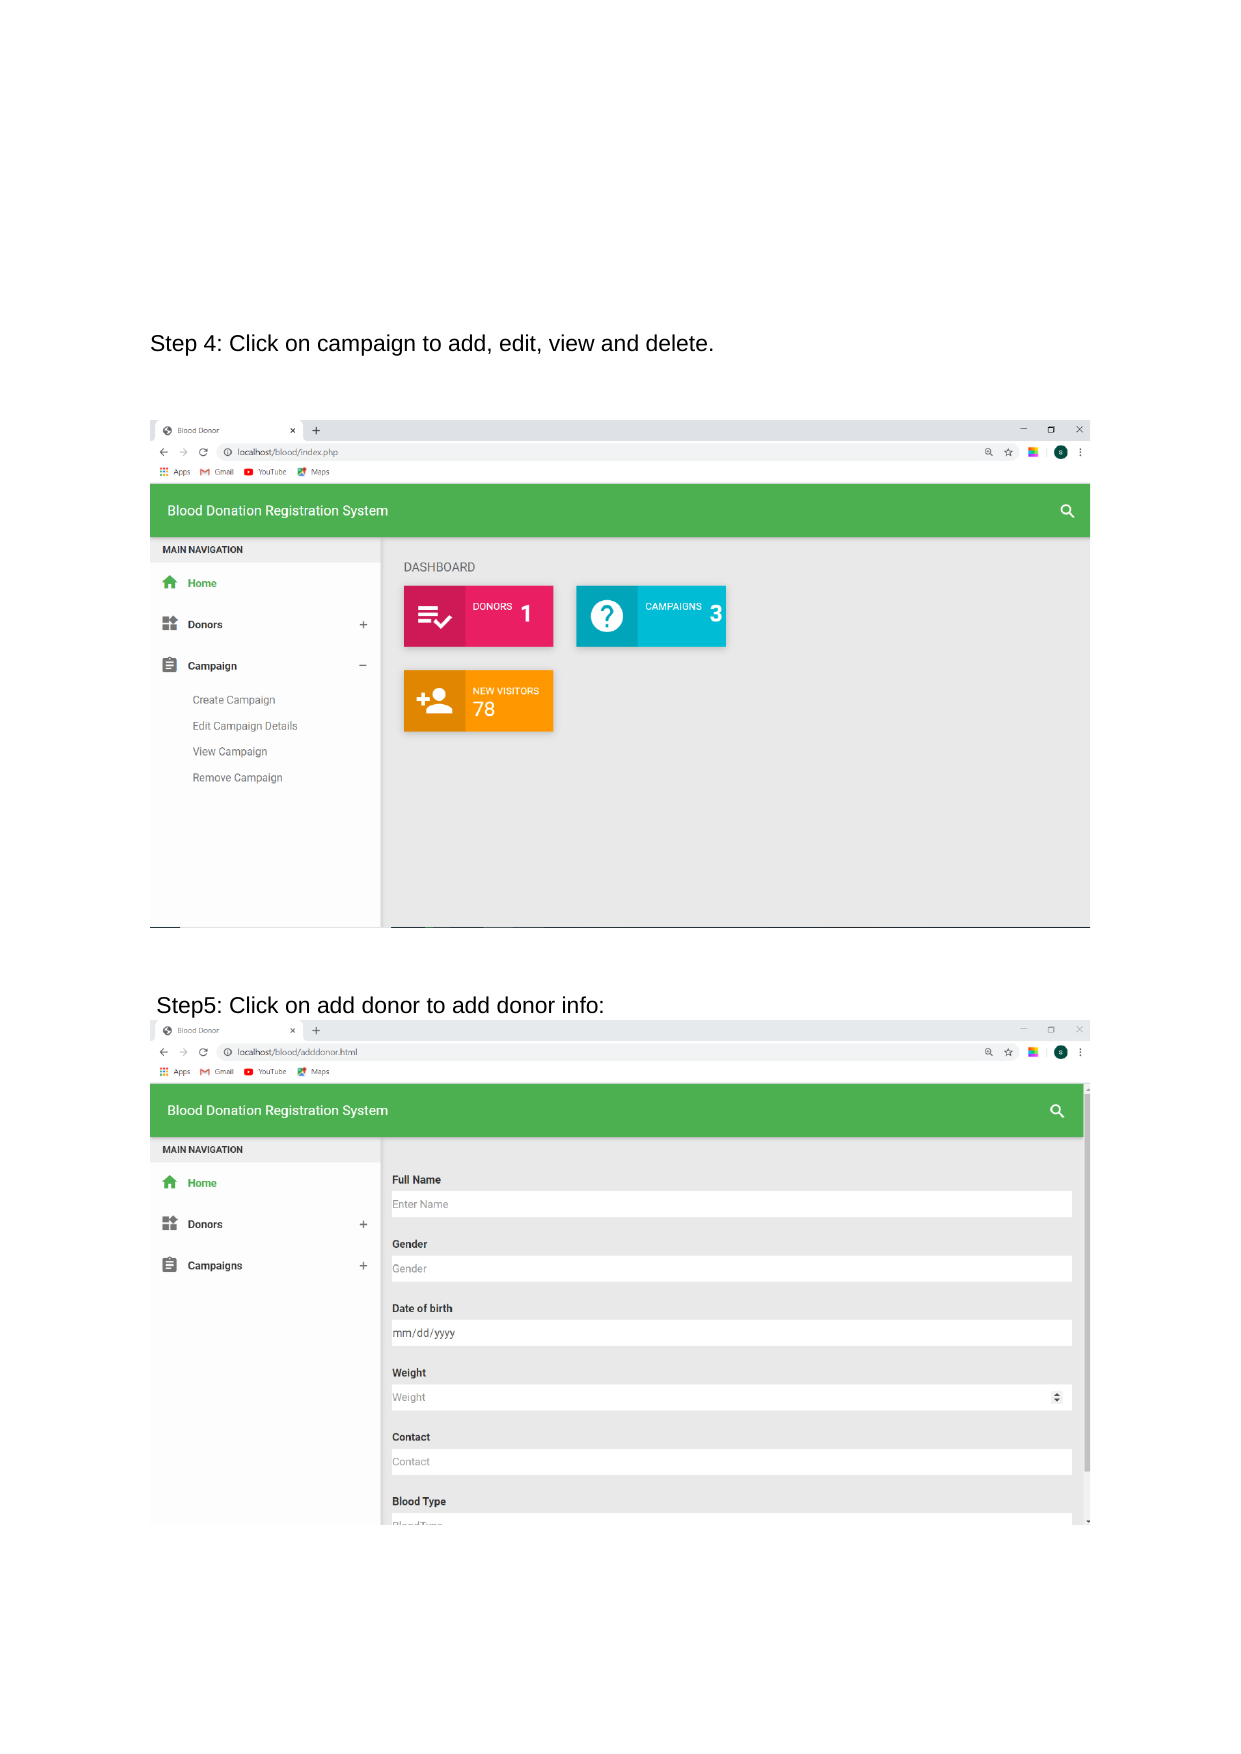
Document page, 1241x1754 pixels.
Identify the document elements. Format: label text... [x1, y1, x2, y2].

text Step 4: Click on campaign to add, edit, view and delete. [150, 330, 1090, 357]
text Step5: Click on add donor to add donor info: [150, 992, 1090, 1020]
picture [150, 420, 1091, 928]
picture [150, 1020, 1091, 1525]
